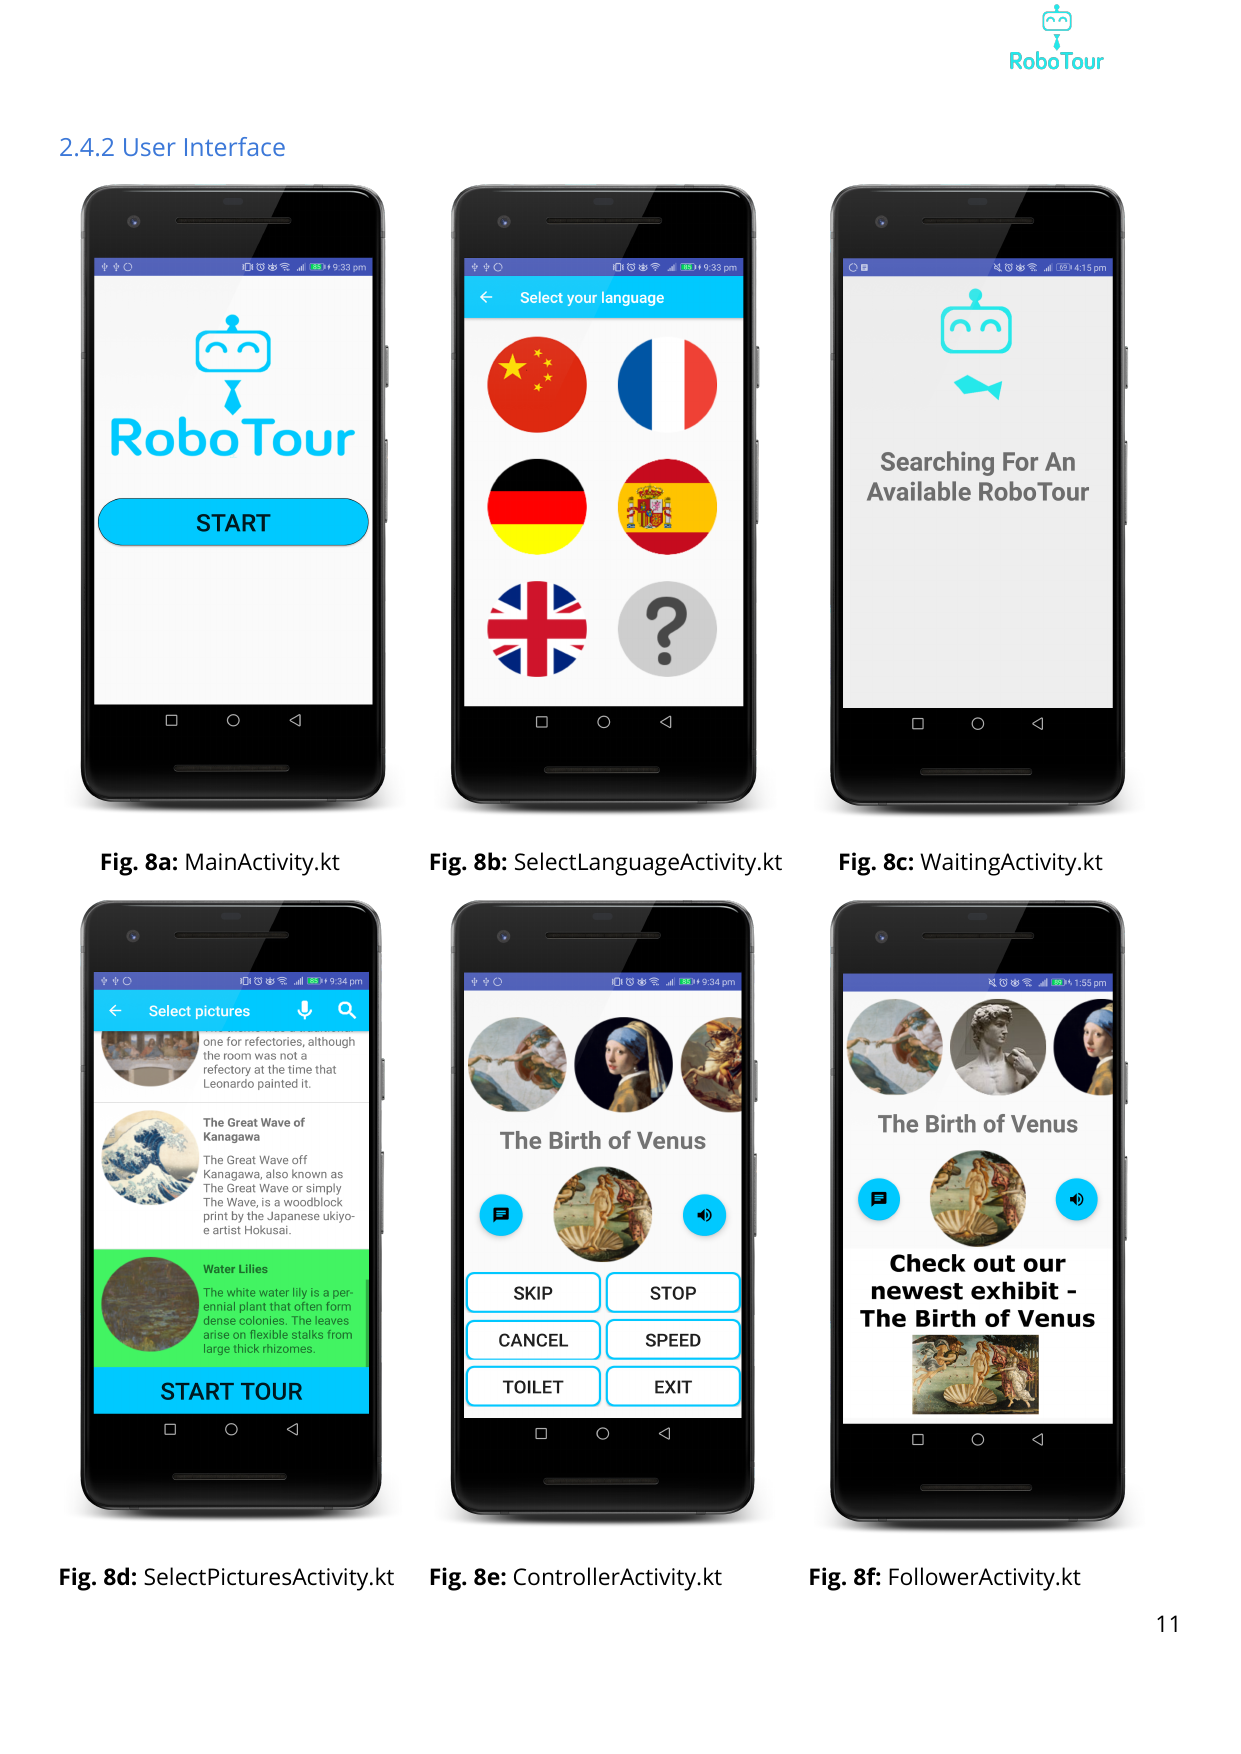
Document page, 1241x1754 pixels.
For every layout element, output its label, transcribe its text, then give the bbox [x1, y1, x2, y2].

table_cell Fig. 8b: SelectLanguageActivity.kt [419, 835, 797, 887]
picture [58, 184, 411, 815]
picture [58, 900, 407, 1523]
picture [428, 184, 782, 817]
picture [428, 900, 780, 1528]
table_header [419, 174, 797, 833]
picture [1008, 3, 1105, 71]
table_cell Fig. 8a: MainActivity.kt [49, 835, 417, 887]
table_header [799, 174, 1169, 833]
table_cell Fig. 8c: WaitingActivity.kt [799, 835, 1169, 887]
table_cell Fig. 8d: SelectPicturesActivity.kt [49, 1551, 417, 1603]
table_cell Fig. 8e: ControllerActivity.kt [419, 1551, 797, 1603]
table_cell Fig. 8f: FollowerActivity.kt [799, 1551, 1169, 1603]
picture [808, 900, 1150, 1535]
table_cell [799, 890, 1169, 1548]
table_cell [419, 890, 797, 1548]
table_cell [49, 890, 417, 1548]
picture [808, 184, 1150, 819]
subtitle 2.4.2 User Interface [59, 129, 1181, 163]
table_header [49, 174, 417, 833]
